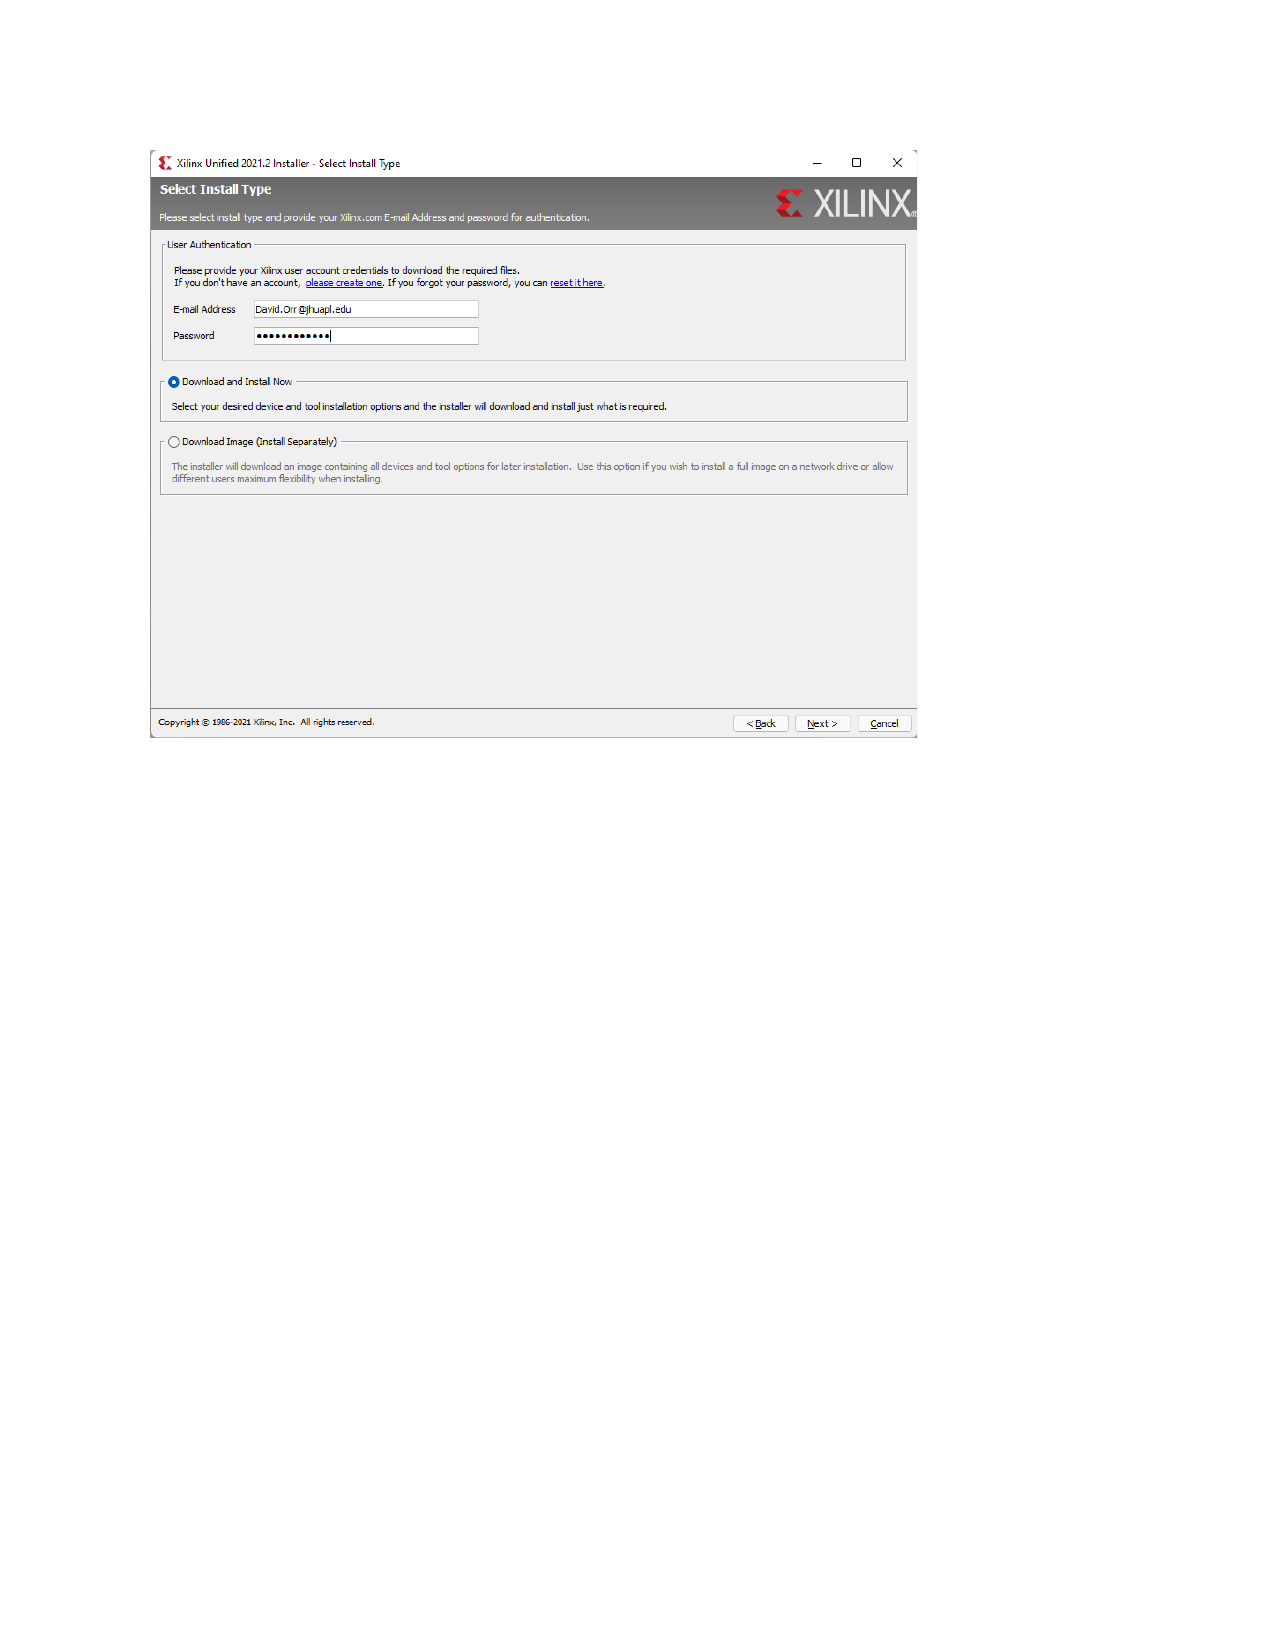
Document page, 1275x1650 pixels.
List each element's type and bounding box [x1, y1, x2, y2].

picture [150, 150, 918, 738]
